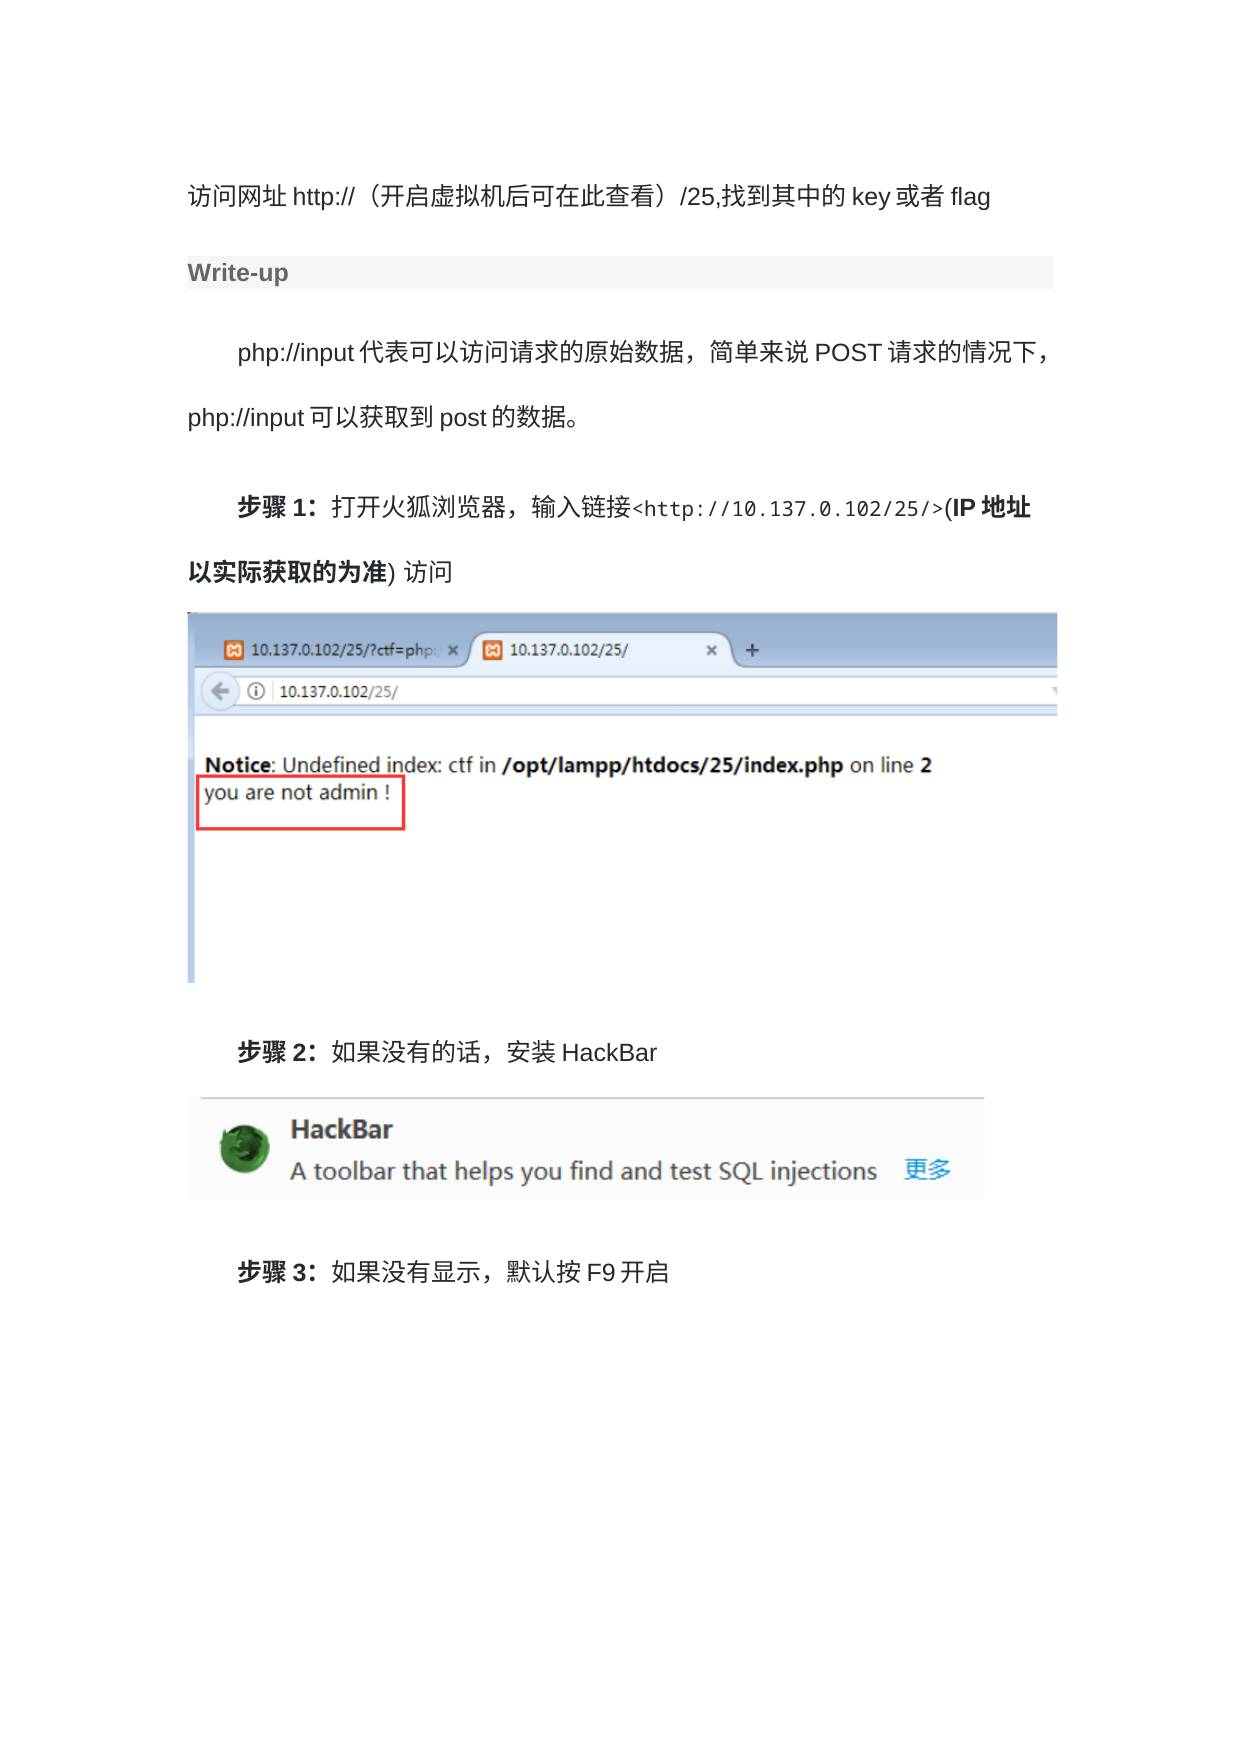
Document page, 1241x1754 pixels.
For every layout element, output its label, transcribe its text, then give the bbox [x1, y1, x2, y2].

picture [187, 1097, 985, 1199]
picture [187, 612, 1058, 983]
text 访问网址http://（开启虚拟机后可在此查看）/25,找到其中的key或者flag [187, 162, 1053, 227]
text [187, 318, 1053, 448]
text 步骤2：如果没有的话，安装HackBar [187, 1018, 1053, 1083]
text 步骤3：如果没有显示，默认按F9开启 [187, 1238, 1053, 1303]
text 步骤1：打开火狐浏览器，输入链接<http://10.137.0.102/25/>(IP地址以实际获取的为准) 访问 [187, 473, 1053, 603]
text Write-up [187, 256, 1053, 289]
